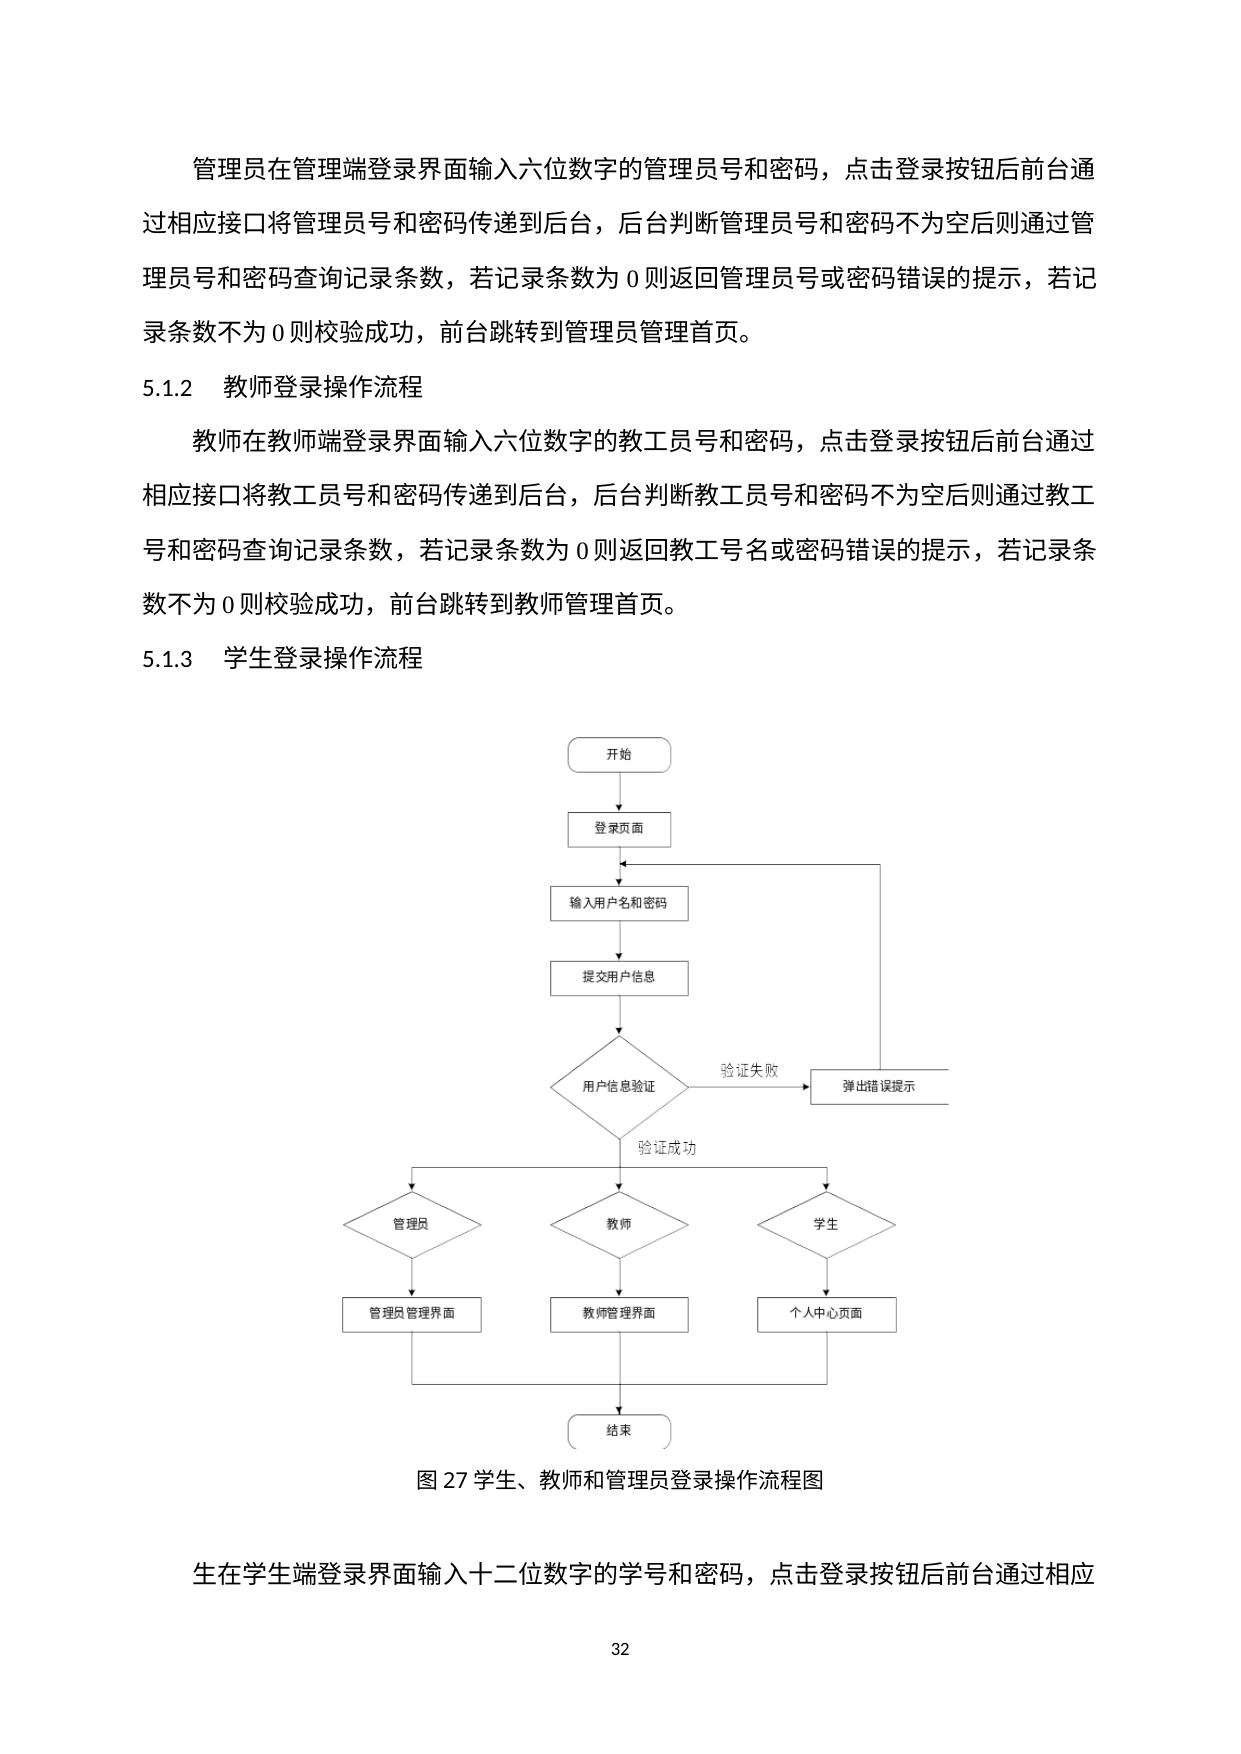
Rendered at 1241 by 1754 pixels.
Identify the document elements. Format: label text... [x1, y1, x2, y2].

text 教师登录操作流程 [142, 367, 1098, 403]
text 教师在教师端登录界面输入六位数字的教工员号和密码，点击登录按钮后前台通过相应接口将教工员号和密码传递到后台，后台判断教工员号和密码不为空后则通过教工号和密码查询记录条数，若记录条数为0则返回教工号名或密码错误的提示，若记录条数不为0则校验成功，前台跳转到教师管理首页。 [142, 421, 1098, 621]
text 管理员在管理端登录界面输入六位数字的管理员号和密码，点击登录按钮后前台通过相应接口将管理员号和密码传递到后台，后台判断管理员号和密码不为空后则通过管理员号和密码查询记录条数，若记录条数为0则返回管理员号或密码错误的提示，若记录条数不为0则校验成功，前台跳转到管理员管理首页。 [142, 149, 1098, 349]
text 学生登录操作流程 [142, 639, 1098, 675]
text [142, 1554, 1098, 1590]
text 图27 学生、教师和管理员登录操作流程图 [142, 1463, 1098, 1495]
